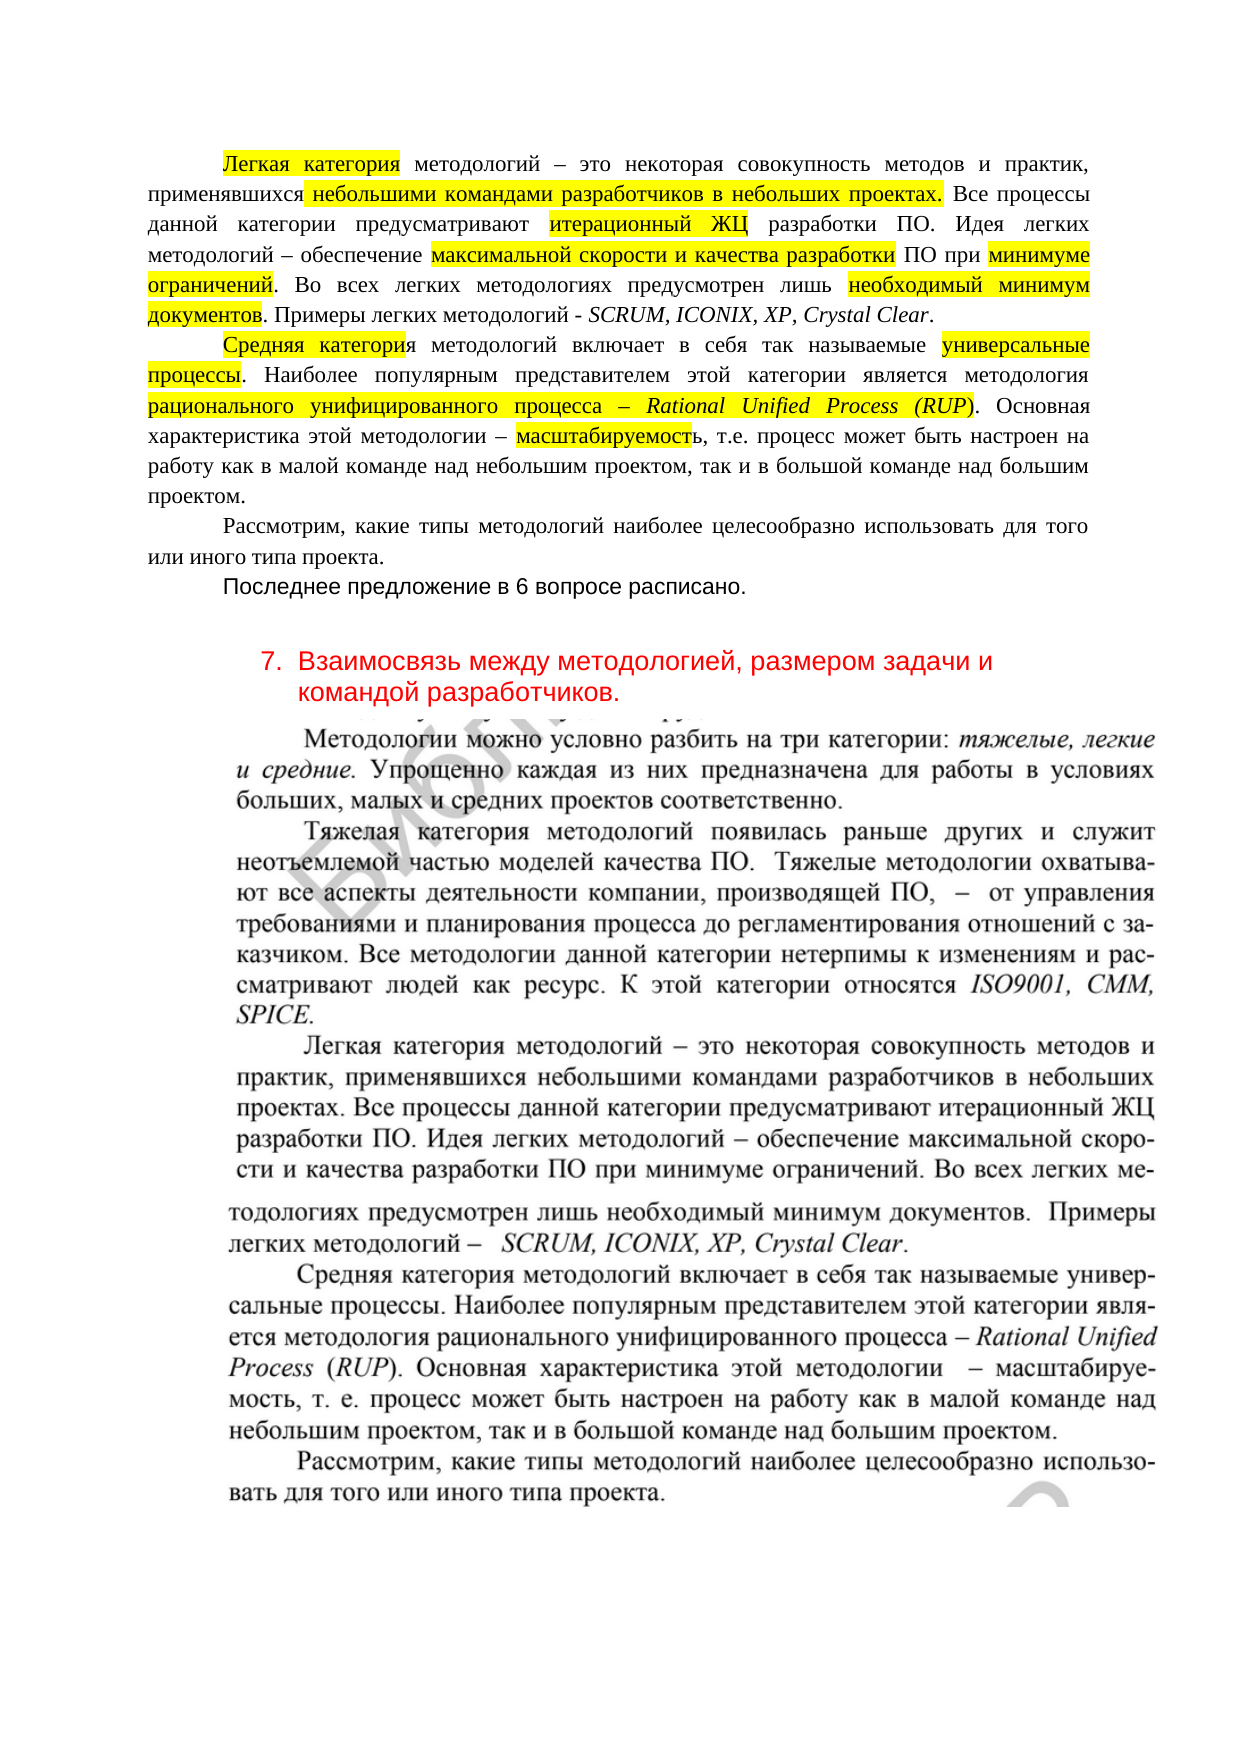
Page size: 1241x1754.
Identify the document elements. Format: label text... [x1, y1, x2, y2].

text Легкая категория методологий – это некоторая совокупность методов и практик, применявшихся небольшими командами разработчиков в небольших проектах. Все процессы данной категории предусматривают итерационный ЖЦ разработки ПО. Идея легких методологий – обеспечение максимальной скорости и качества разработки ПО при минимуме ограничений. Во всех легких методологиях предусмотрен лишь необходимый минимум документов. Примеры легких методологий - SCRUM, ICONIX, XP, Crystal Clear. [148, 150, 1090, 327]
text Последнее предложение в 6 вопросе расписано. [223, 573, 1090, 599]
text Рассмотрим, какие типы методологий наиболее целесообразно использовать для того или иного типа проекта. [148, 512, 1090, 569]
subtitle Взаимосвязь между методологией, размером задачи и командой разработчиков. [260, 645, 1090, 707]
picture [222, 719, 1163, 1195]
picture [222, 1198, 1163, 1507]
text Средняя категория методологий включает в себя так называемые универсальные процессы. Наиболее популярным представителем этой категории является методология рационального унифицированного процесса – Rational Unified Process (RUP). Основная характеристика этой методологии – масштабируемость, т.е. процесс может быть настроен на работу как в малой команде над небольшим проектом, так и в большой команде над большим проектом. [148, 331, 1090, 509]
